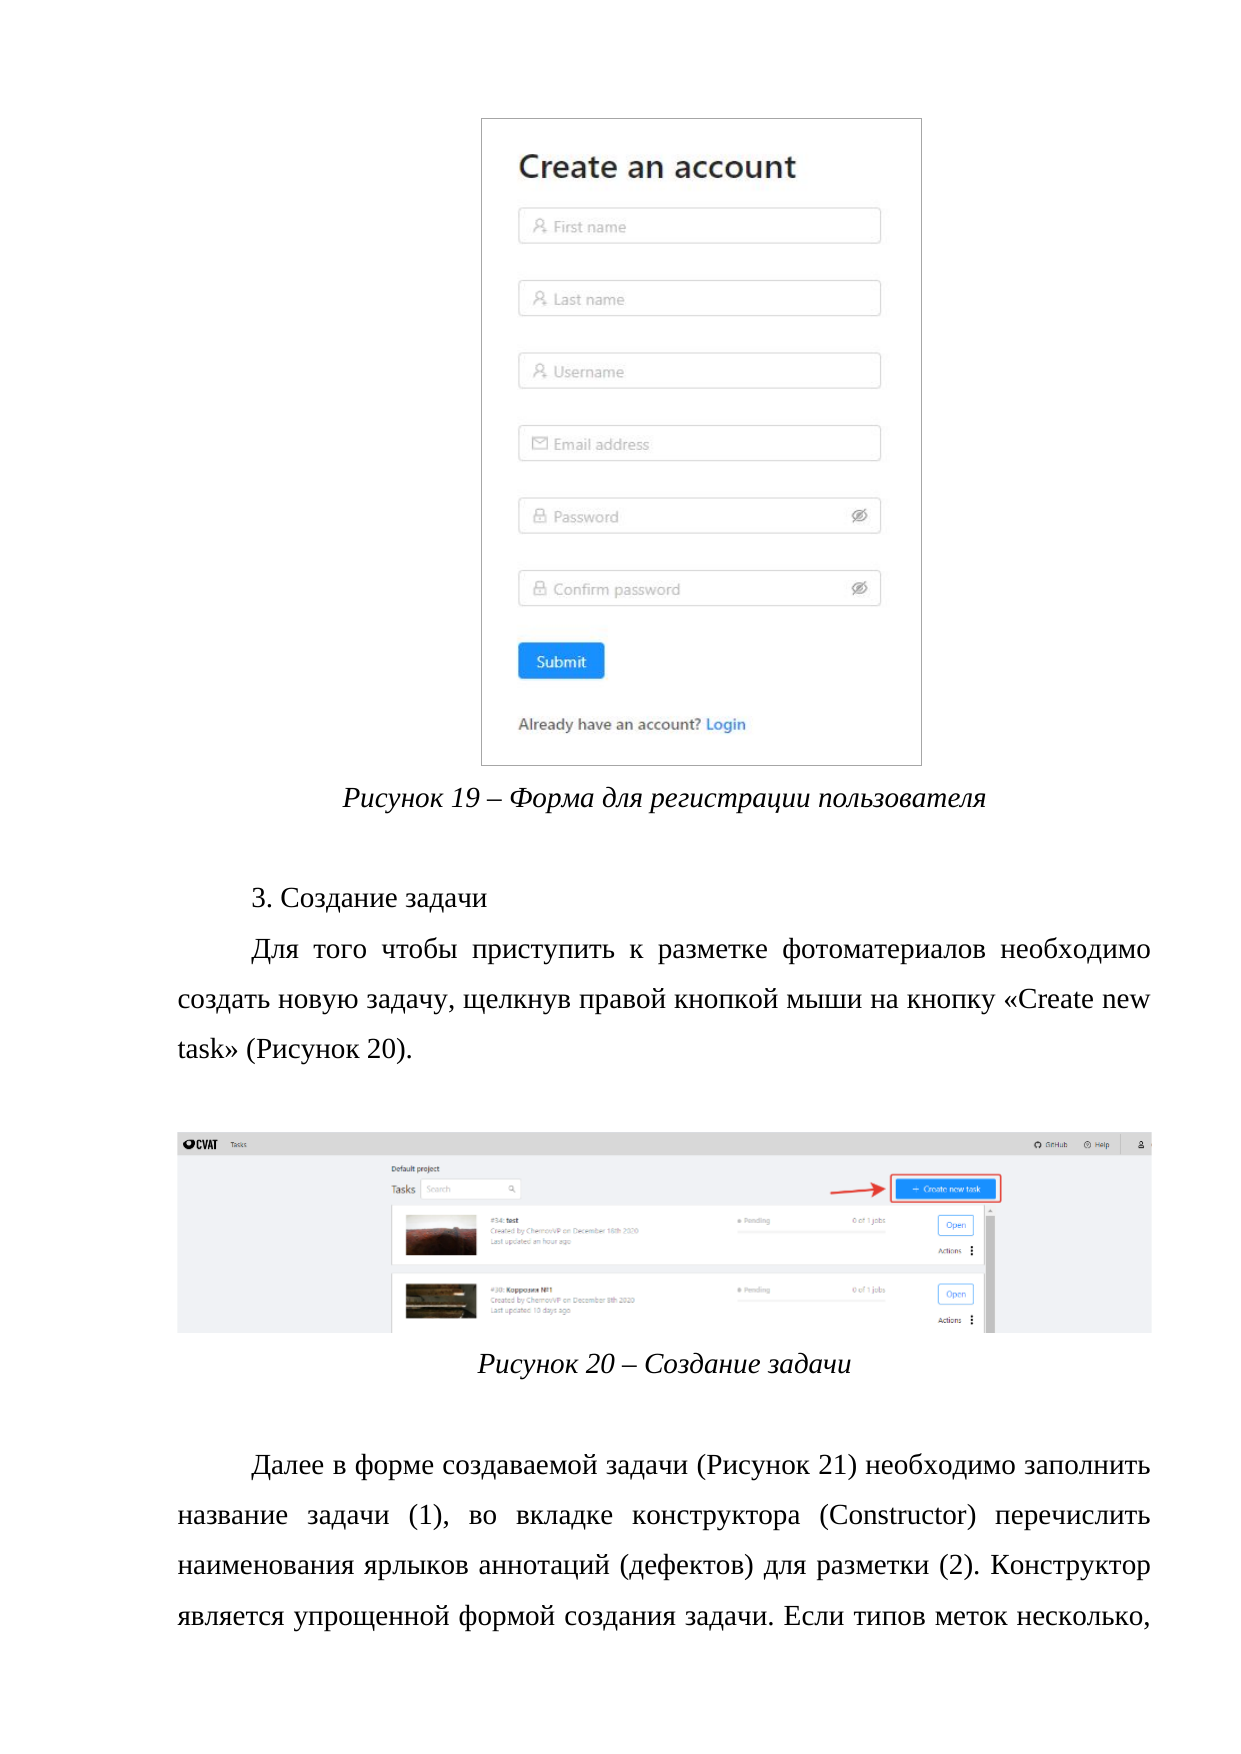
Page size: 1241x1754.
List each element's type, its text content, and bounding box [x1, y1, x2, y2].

picture [482, 119, 921, 765]
text Рисунок 19 – Форма для регистрации пользователя [177, 780, 1152, 813]
text 3. Создание задачи [177, 881, 1152, 914]
text Для того чтобы приступить к разметке фотоматериалов необходимо создать новую задачу, щелкнув правой кнопкой мыши на кнопку «Create new task» (Рисунок 20). [177, 931, 1152, 1065]
text Рисунок 20 – Создание задачи [177, 1346, 1152, 1380]
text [177, 1447, 1152, 1631]
picture [177, 1132, 1152, 1333]
